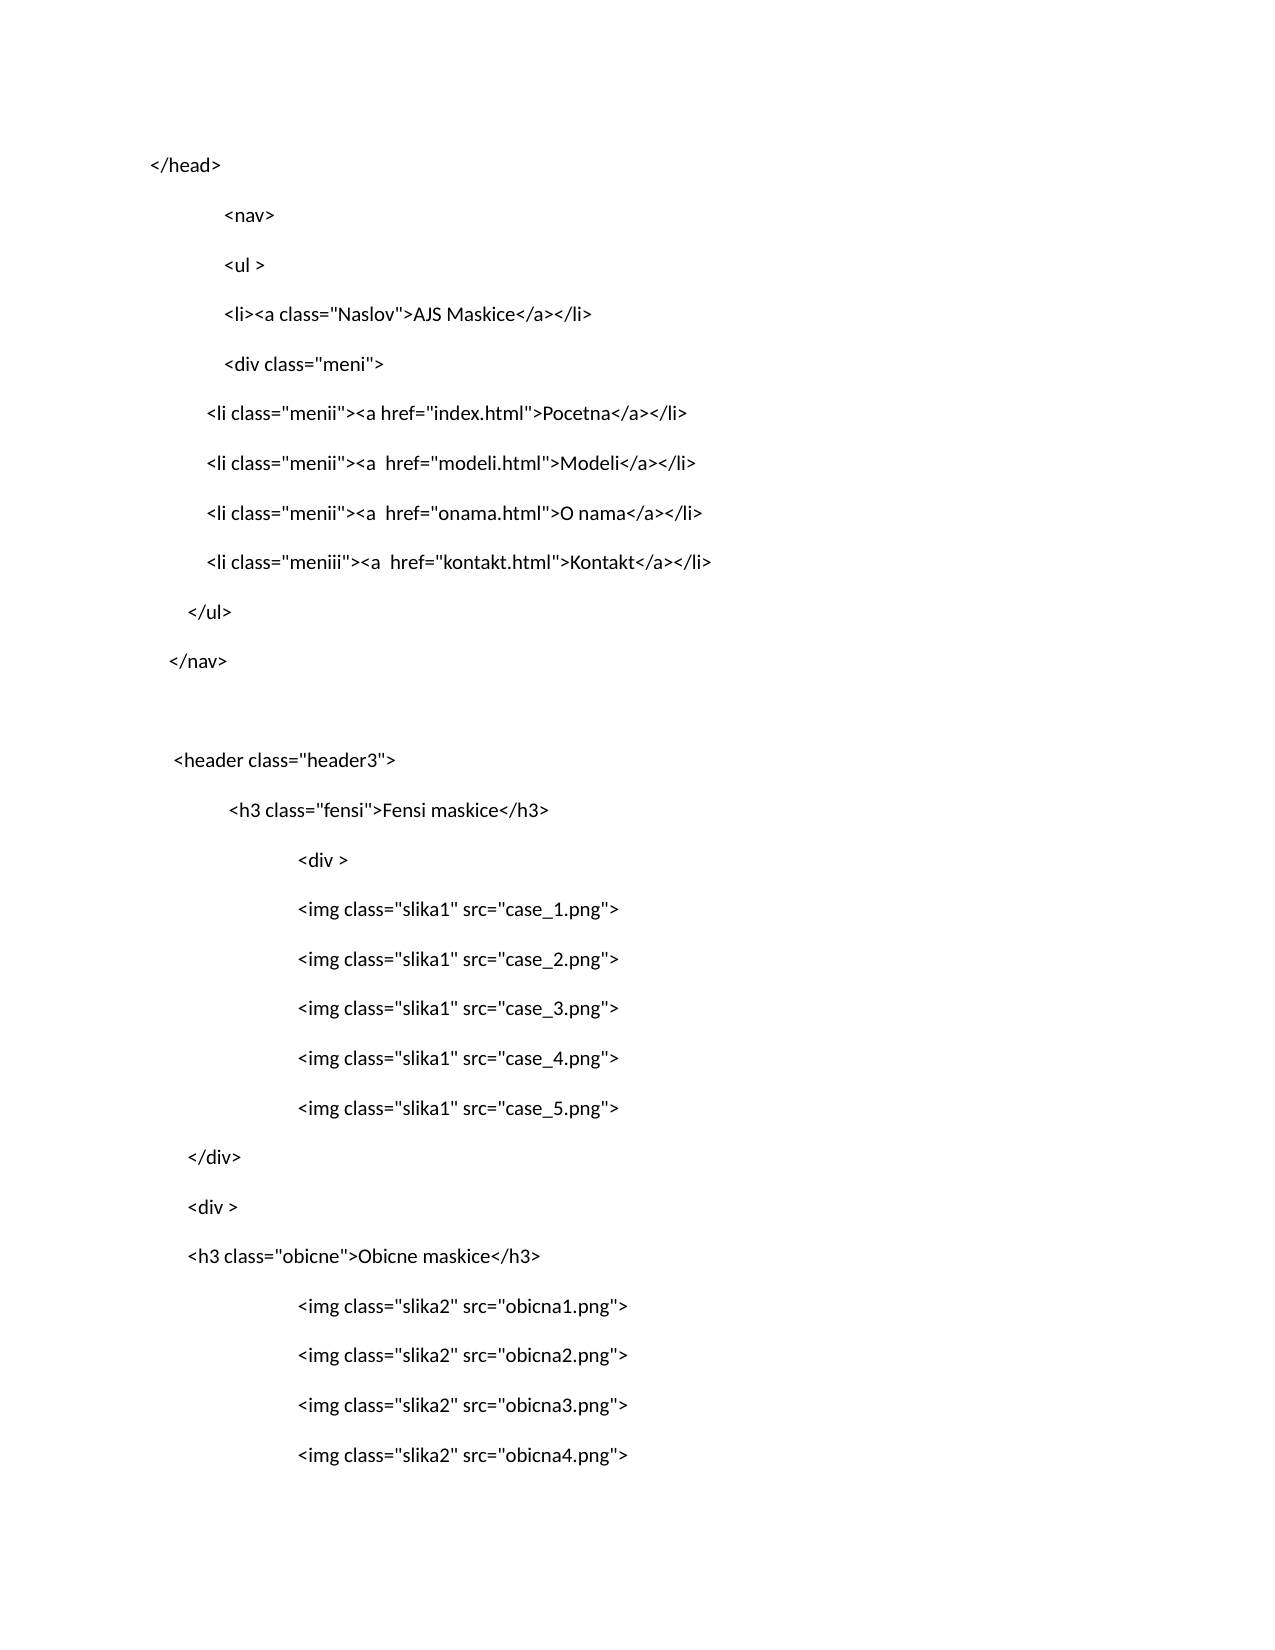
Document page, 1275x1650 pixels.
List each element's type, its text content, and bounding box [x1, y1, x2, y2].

text <li class="menii"><a href="modeli.html">Modeli</a></li> [150, 447, 1125, 476]
text <img class="slika2" src="obicna4.png"> [150, 1439, 1125, 1468]
text <img class="slika1" src="case_4.png"> [150, 1042, 1125, 1071]
text <img class="slika2" src="obicna2.png"> [150, 1340, 1125, 1369]
text <div > [150, 1191, 1125, 1220]
text </nav> [150, 646, 1125, 674]
text <li><a class="Naslov">AJS Maskice</a></li> [150, 299, 1125, 327]
text <ul > [150, 249, 1125, 278]
text <img class="slika2" src="obicna3.png"> [150, 1389, 1125, 1418]
text <div class="meni"> [150, 348, 1125, 377]
text <img class="slika1" src="case_3.png"> [150, 993, 1125, 1022]
text <header class="header3"> [150, 745, 1125, 774]
text <img class="slika2" src="obicna1.png"> [150, 1290, 1125, 1319]
text </ul> [150, 596, 1125, 625]
text <img class="slika1" src="case_1.png"> [150, 894, 1125, 922]
text <h3 class="fensi">Fensi maskice</h3> [150, 794, 1125, 823]
text <li class="menii"><a href="onama.html">O nama</a></li> [150, 497, 1125, 526]
text <nav> [150, 199, 1125, 228]
text <li class="menii"><a href="index.html">Pocetna</a></li> [150, 398, 1125, 427]
text <li class="meniii"><a href="kontakt.html">Kontakt</a></li> [150, 547, 1125, 575]
text <img class="slika1" src="case_5.png"> [150, 1092, 1125, 1121]
text </head> [150, 150, 1125, 179]
text <div > [150, 844, 1125, 873]
text <img class="slika1" src="case_2.png"> [150, 943, 1125, 972]
text </div> [150, 1142, 1125, 1170]
text <h3 class="obicne">Obicne maskice</h3> [150, 1241, 1125, 1269]
